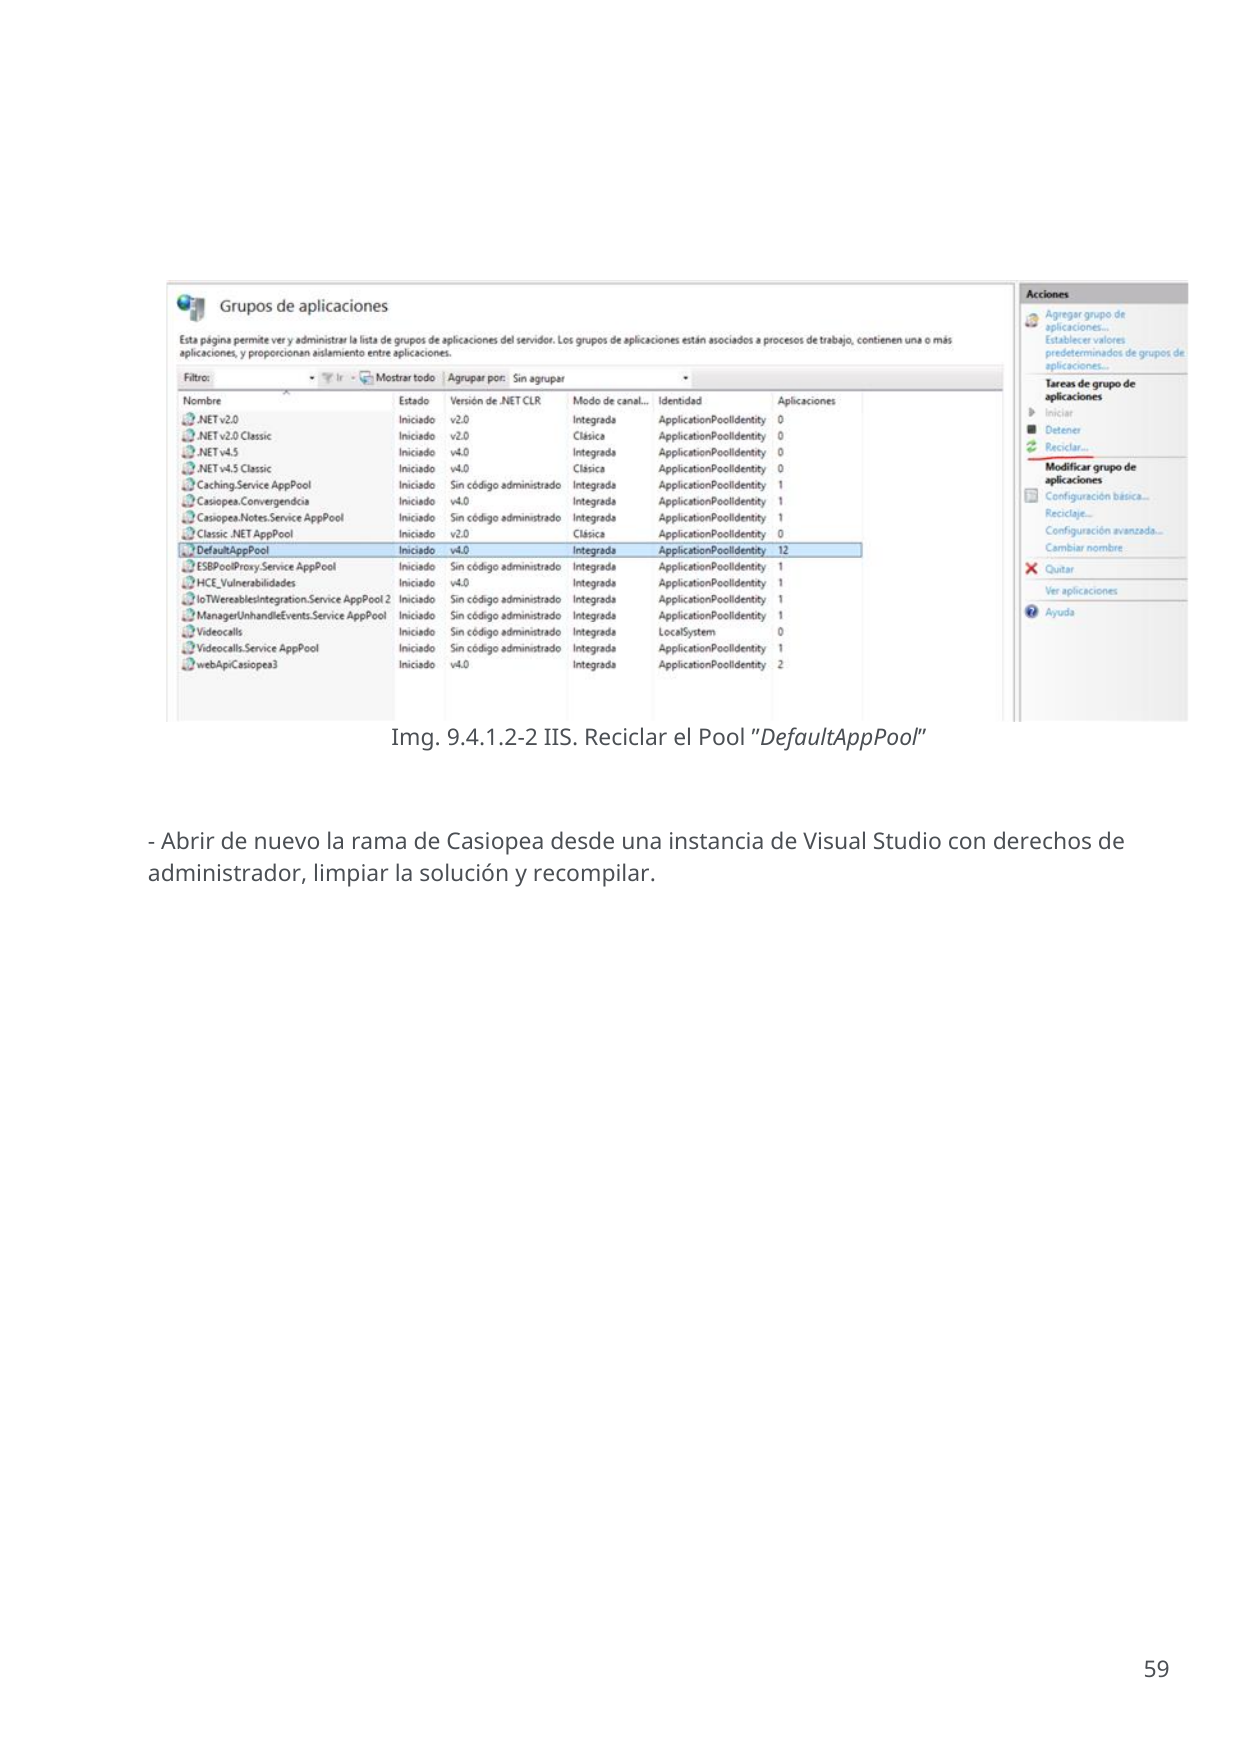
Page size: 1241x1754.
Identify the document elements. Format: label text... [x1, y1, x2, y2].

text Img. 9.4.1.2-2 IIS. Reciclar el Pool ”DefaultAppPool” [148, 281, 1169, 752]
text - Abrir de nuevo la rama de Casiopea desde una instancia de Visual Studio con derechos de administrador, limpiar la solución y recompilar. [148, 825, 1169, 888]
